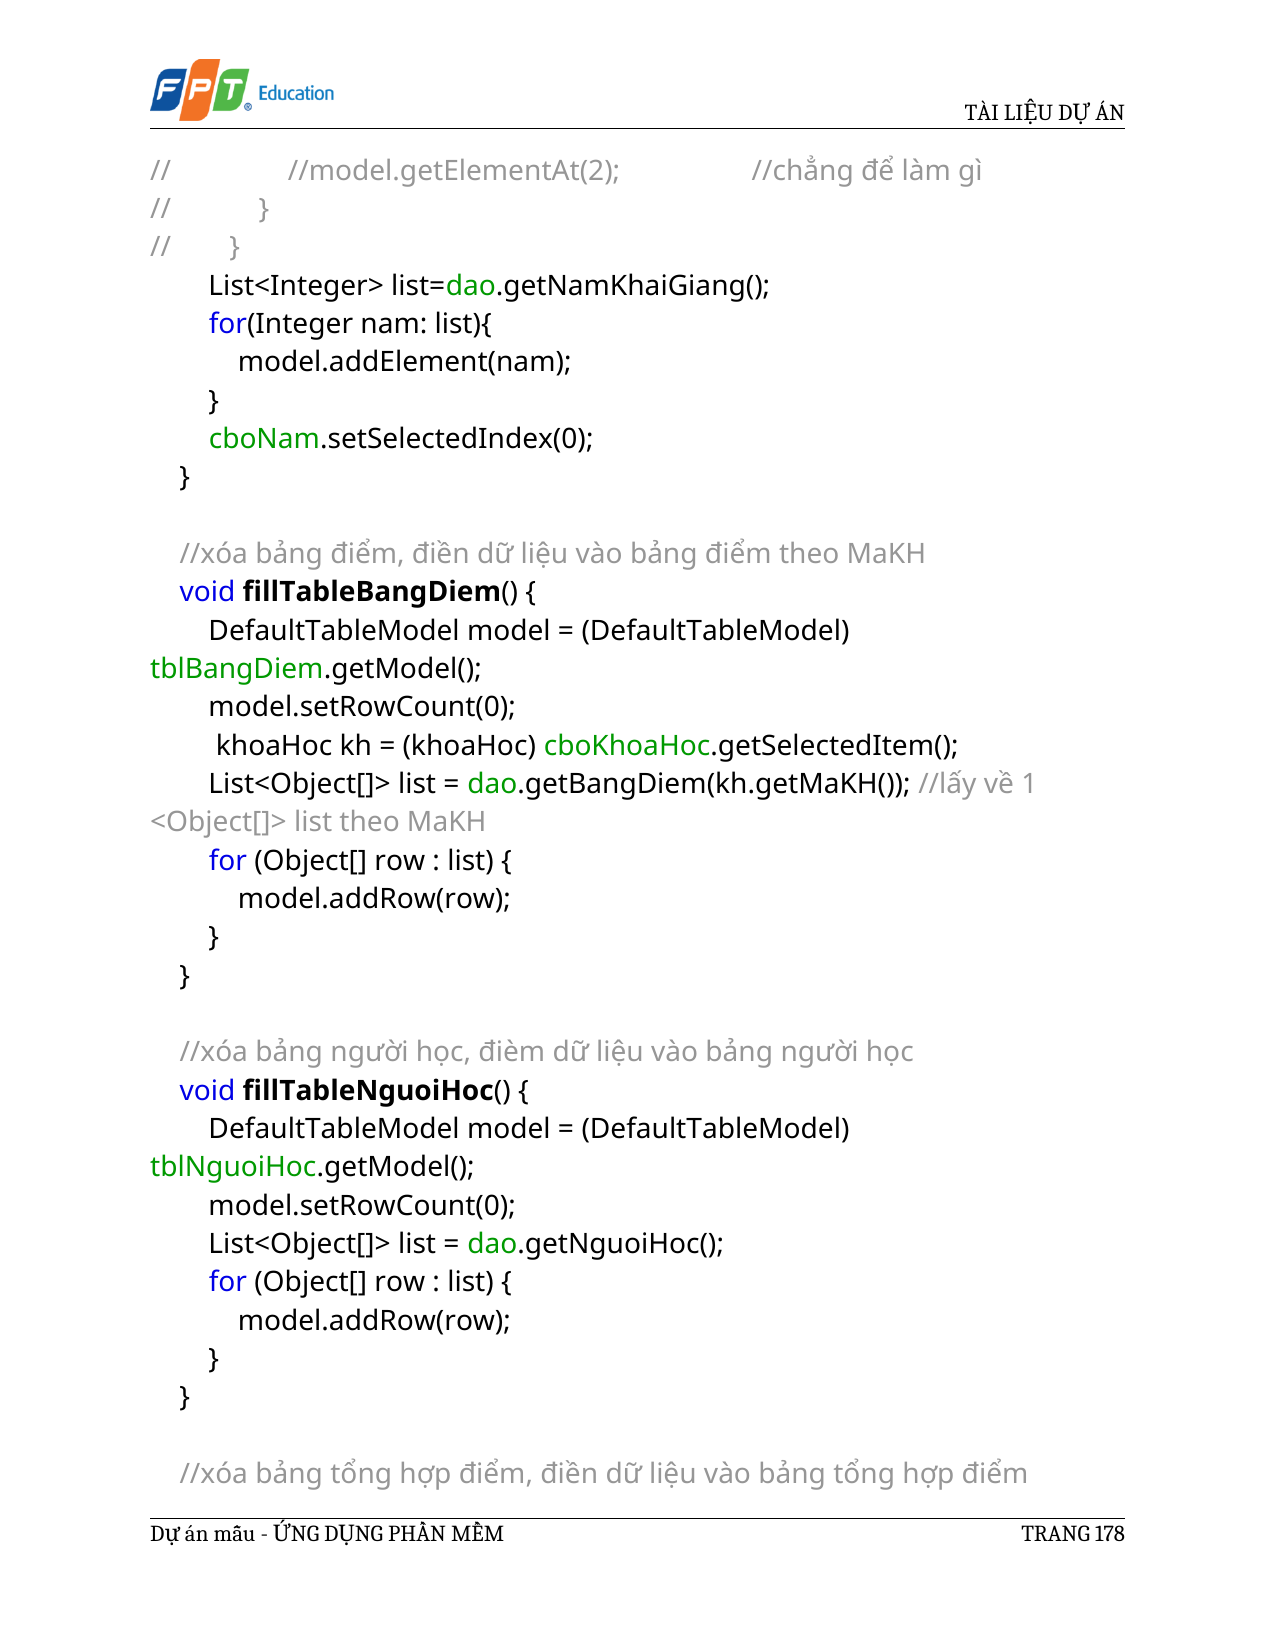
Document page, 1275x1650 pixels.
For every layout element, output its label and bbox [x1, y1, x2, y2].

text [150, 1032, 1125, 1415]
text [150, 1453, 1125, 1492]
picture [150, 59, 336, 121]
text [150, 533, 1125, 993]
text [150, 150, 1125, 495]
